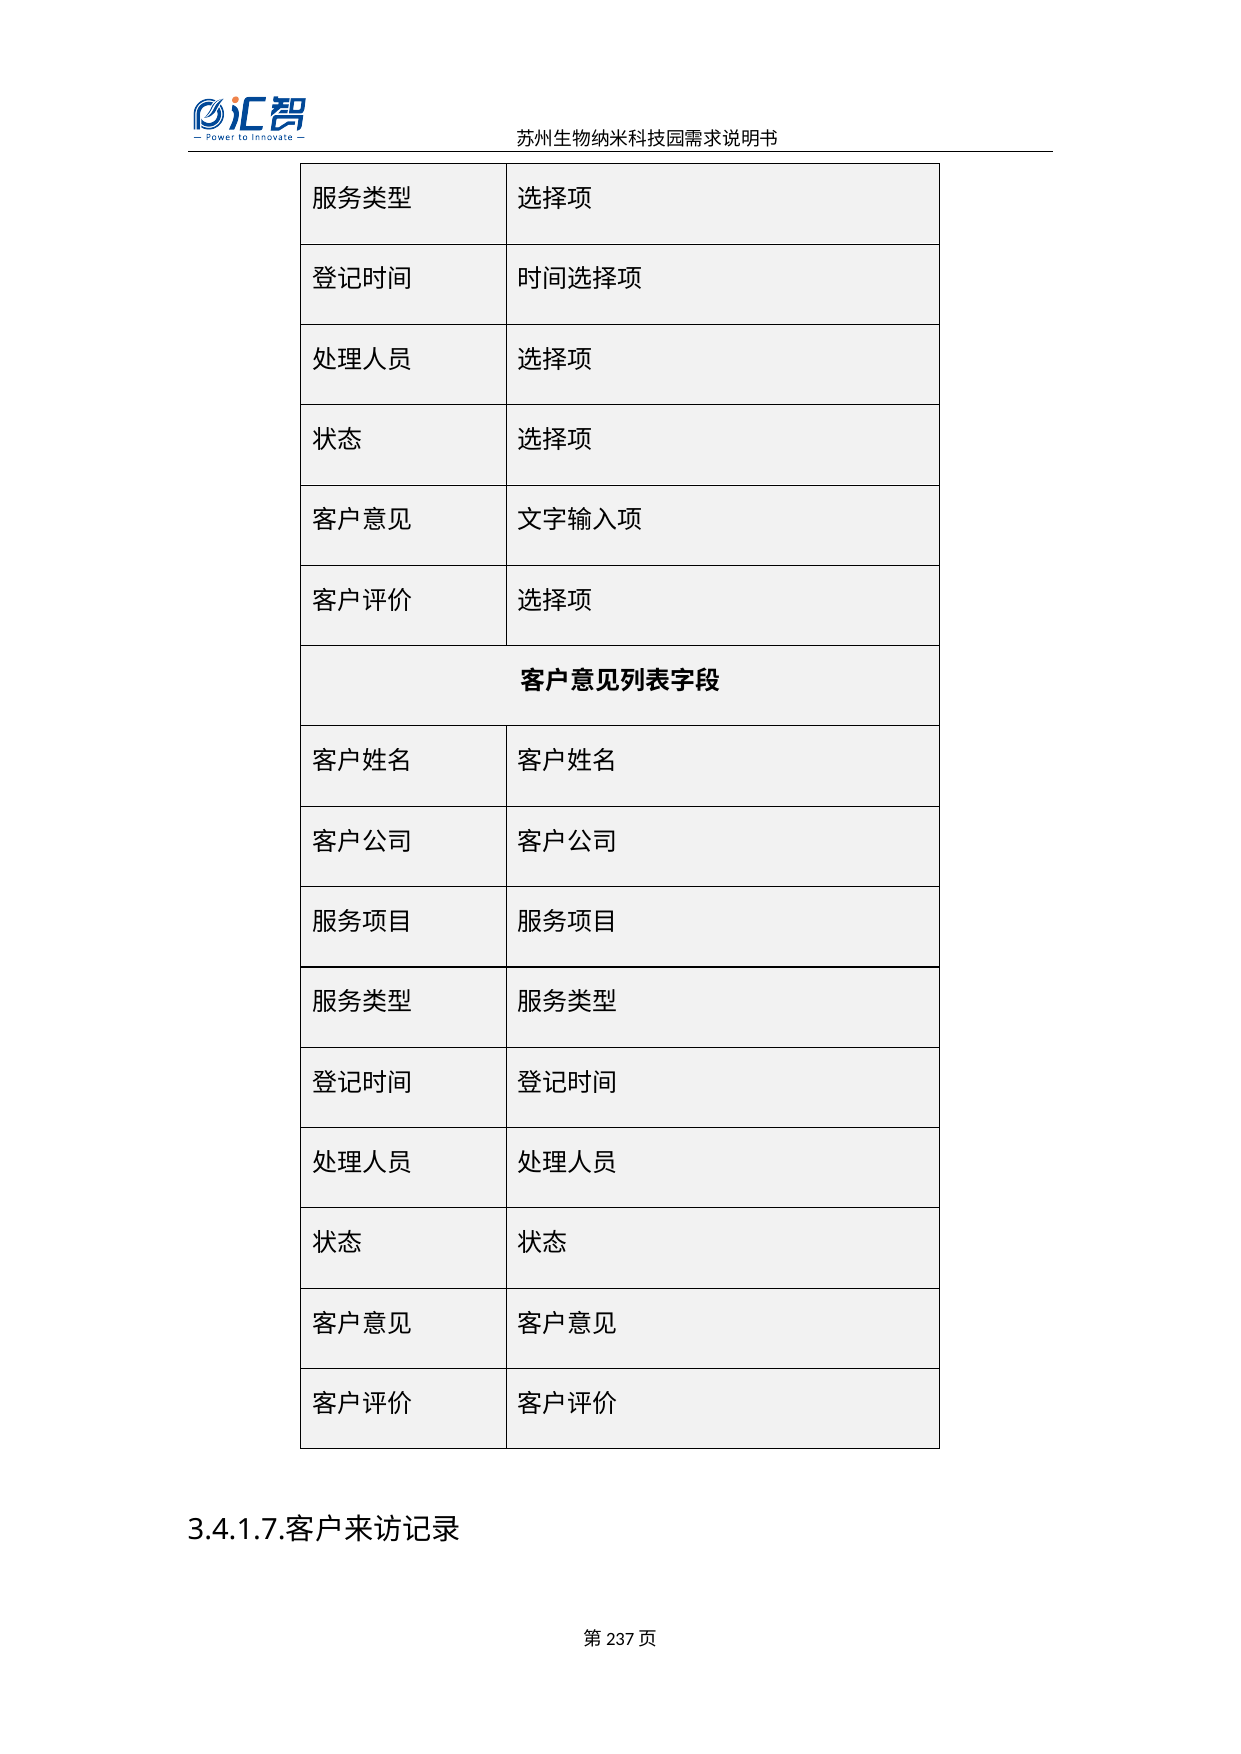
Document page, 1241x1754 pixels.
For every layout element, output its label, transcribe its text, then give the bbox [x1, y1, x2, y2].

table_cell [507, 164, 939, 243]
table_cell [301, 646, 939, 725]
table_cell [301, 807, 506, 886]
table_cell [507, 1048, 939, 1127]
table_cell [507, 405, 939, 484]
picture [187, 88, 313, 146]
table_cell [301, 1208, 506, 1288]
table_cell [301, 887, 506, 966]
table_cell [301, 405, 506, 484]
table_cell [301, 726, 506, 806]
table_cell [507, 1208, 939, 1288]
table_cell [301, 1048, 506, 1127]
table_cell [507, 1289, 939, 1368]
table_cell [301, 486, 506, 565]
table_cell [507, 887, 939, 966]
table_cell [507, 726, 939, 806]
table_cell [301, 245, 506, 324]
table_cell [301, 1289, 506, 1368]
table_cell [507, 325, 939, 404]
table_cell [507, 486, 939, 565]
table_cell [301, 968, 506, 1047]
subtitle 3.4.1.7.客户来访记录 [187, 1494, 1053, 1559]
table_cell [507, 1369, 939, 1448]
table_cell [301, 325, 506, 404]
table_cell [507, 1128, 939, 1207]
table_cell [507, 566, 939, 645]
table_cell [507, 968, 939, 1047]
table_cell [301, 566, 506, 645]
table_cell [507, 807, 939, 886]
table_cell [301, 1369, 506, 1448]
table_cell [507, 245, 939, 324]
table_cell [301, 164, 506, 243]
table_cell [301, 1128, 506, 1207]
